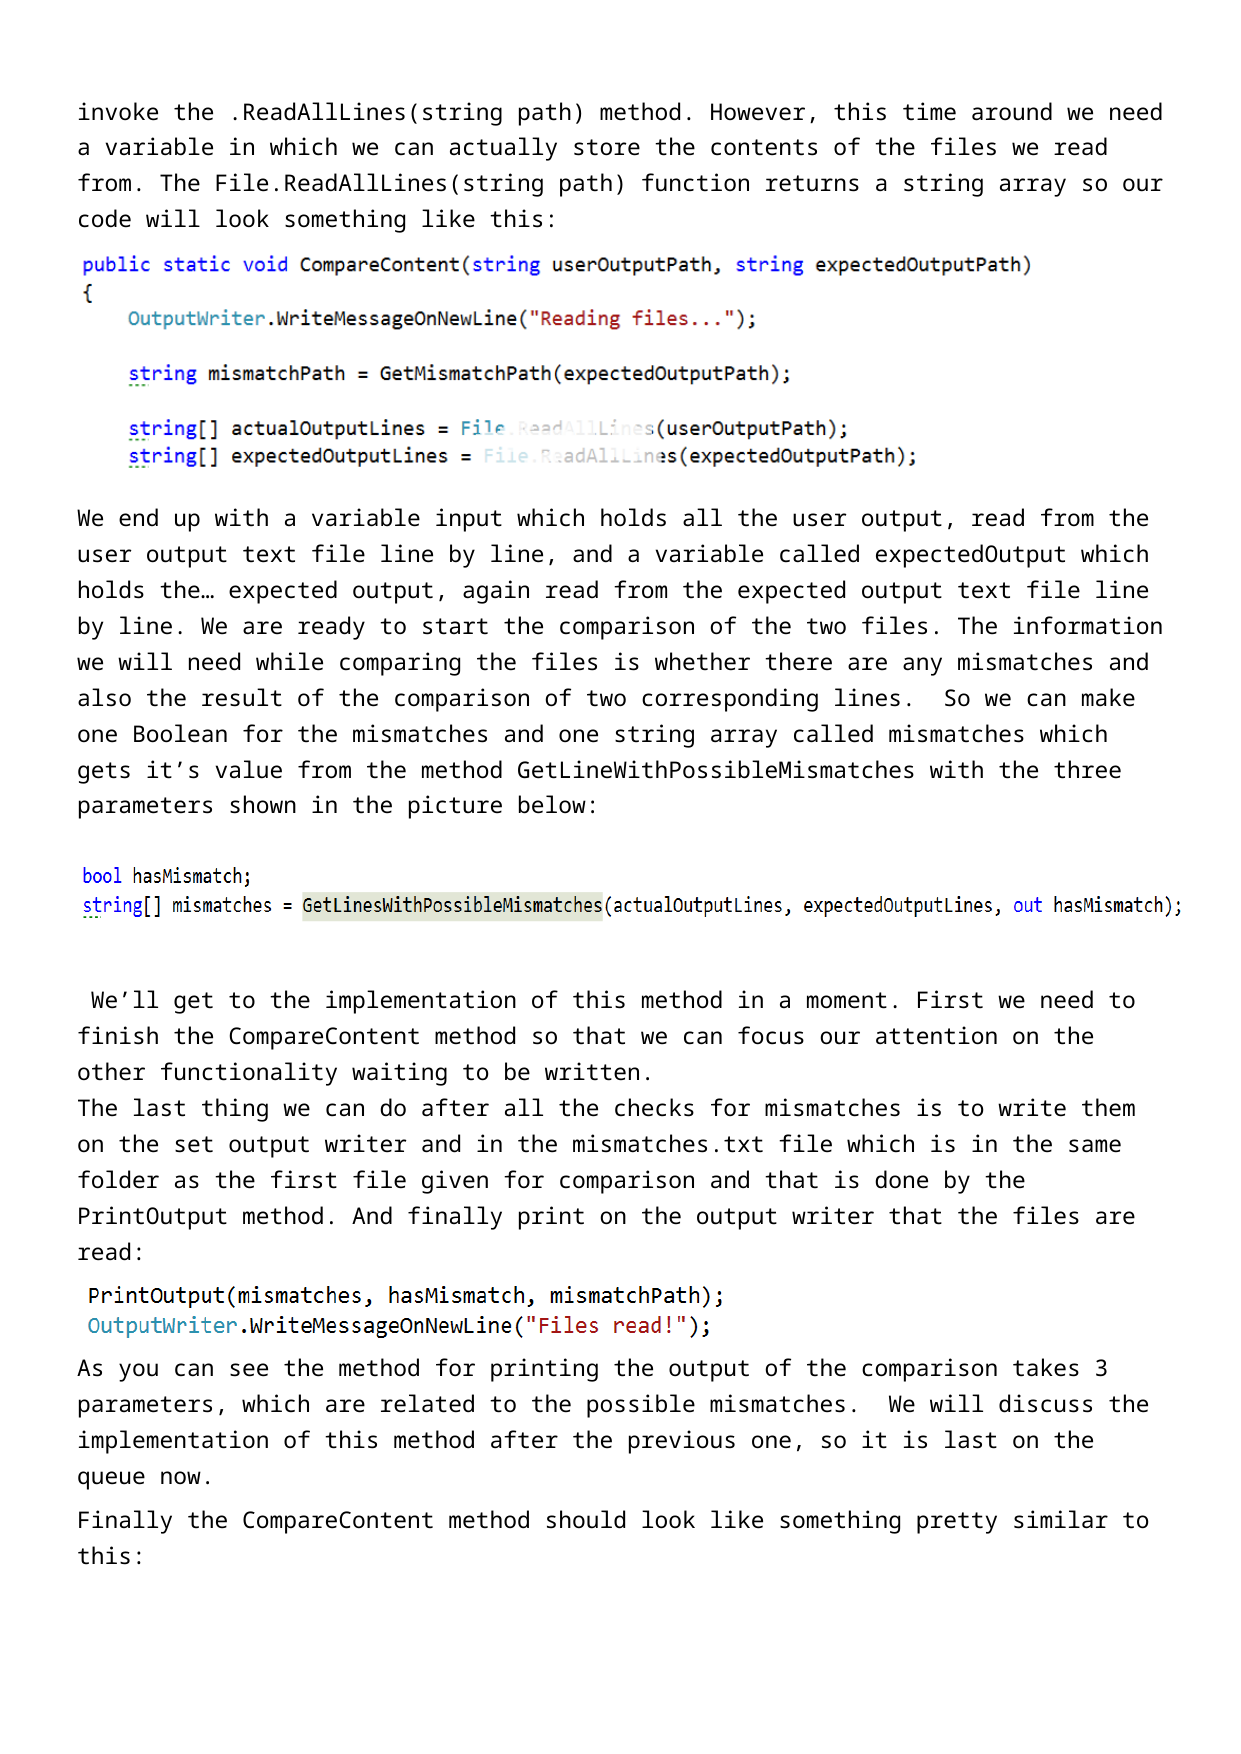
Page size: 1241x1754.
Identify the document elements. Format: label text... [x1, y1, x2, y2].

text Finally the CompareContent method should look like something pretty similar to this: [77, 1504, 1163, 1571]
text We end up with a variable input which holds all the user output, read from the user output text file line by line, and a variable called expectedOutput which holds the… expected output, again read from the expected output text file line by line. We are ready to start the comparison of the two files. The information we will need while comparing the files is whether there are any mismatches and also the result of the comparison of two corresponding lines. So we can make one Boolean for the mismatches and one string array called mismatches which gets it’s value from the method GetLineWithPossibleMismatches with the three parameters shown in the picture below: We’ll get to the implementation of this method in a moment. First we need to finish the CompareContent method so that we can focus our attention on the other functionality waiting to be written. The last thing we can do after all the checks for mismatches is to write them on the set output writer and in the mismatches.txt file which is in the same folder as the first file given for comparison and that is done by the PrintOutput method. And finally print on the output writer that the files are read: [77, 944, 1163, 1267]
text As you can see the method for printing the output of the comparison takes 3 parameters, which are related to the possible mismatches. We will discuss the implementation of this method after the previous one, so it is last on the queue now. [77, 1280, 1163, 1491]
picture [76, 247, 1052, 490]
picture [76, 860, 1192, 944]
text We end up with a variable input which holds all the user output, read from the user output text file line by line, and a variable called expectedOutput which holds the… expected output, again read from the expected output text file line by line. We are ready to start the comparison of the two files. The information we will need while comparing the files is whether there are any mismatches and also the result of the comparison of two corresponding lines. So we can make one Boolean for the mismatches and one string array called mismatches which gets it’s value from the method GetLineWithPossibleMismatches with the three parameters shown in the picture below: We’ll get to the implementation of this method in a moment. First we need to finish the CompareContent method so that we can focus our attention on the other functionality waiting to be written. The last thing we can do after all the checks for mismatches is to write them on the set output writer and in the mismatches.txt file which is in the same folder as the first file given for comparison and that is done by the PrintOutput method. And finally print on the output writer that the files are read: [77, 502, 1163, 860]
picture [76, 1280, 786, 1348]
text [77, 95, 1163, 234]
